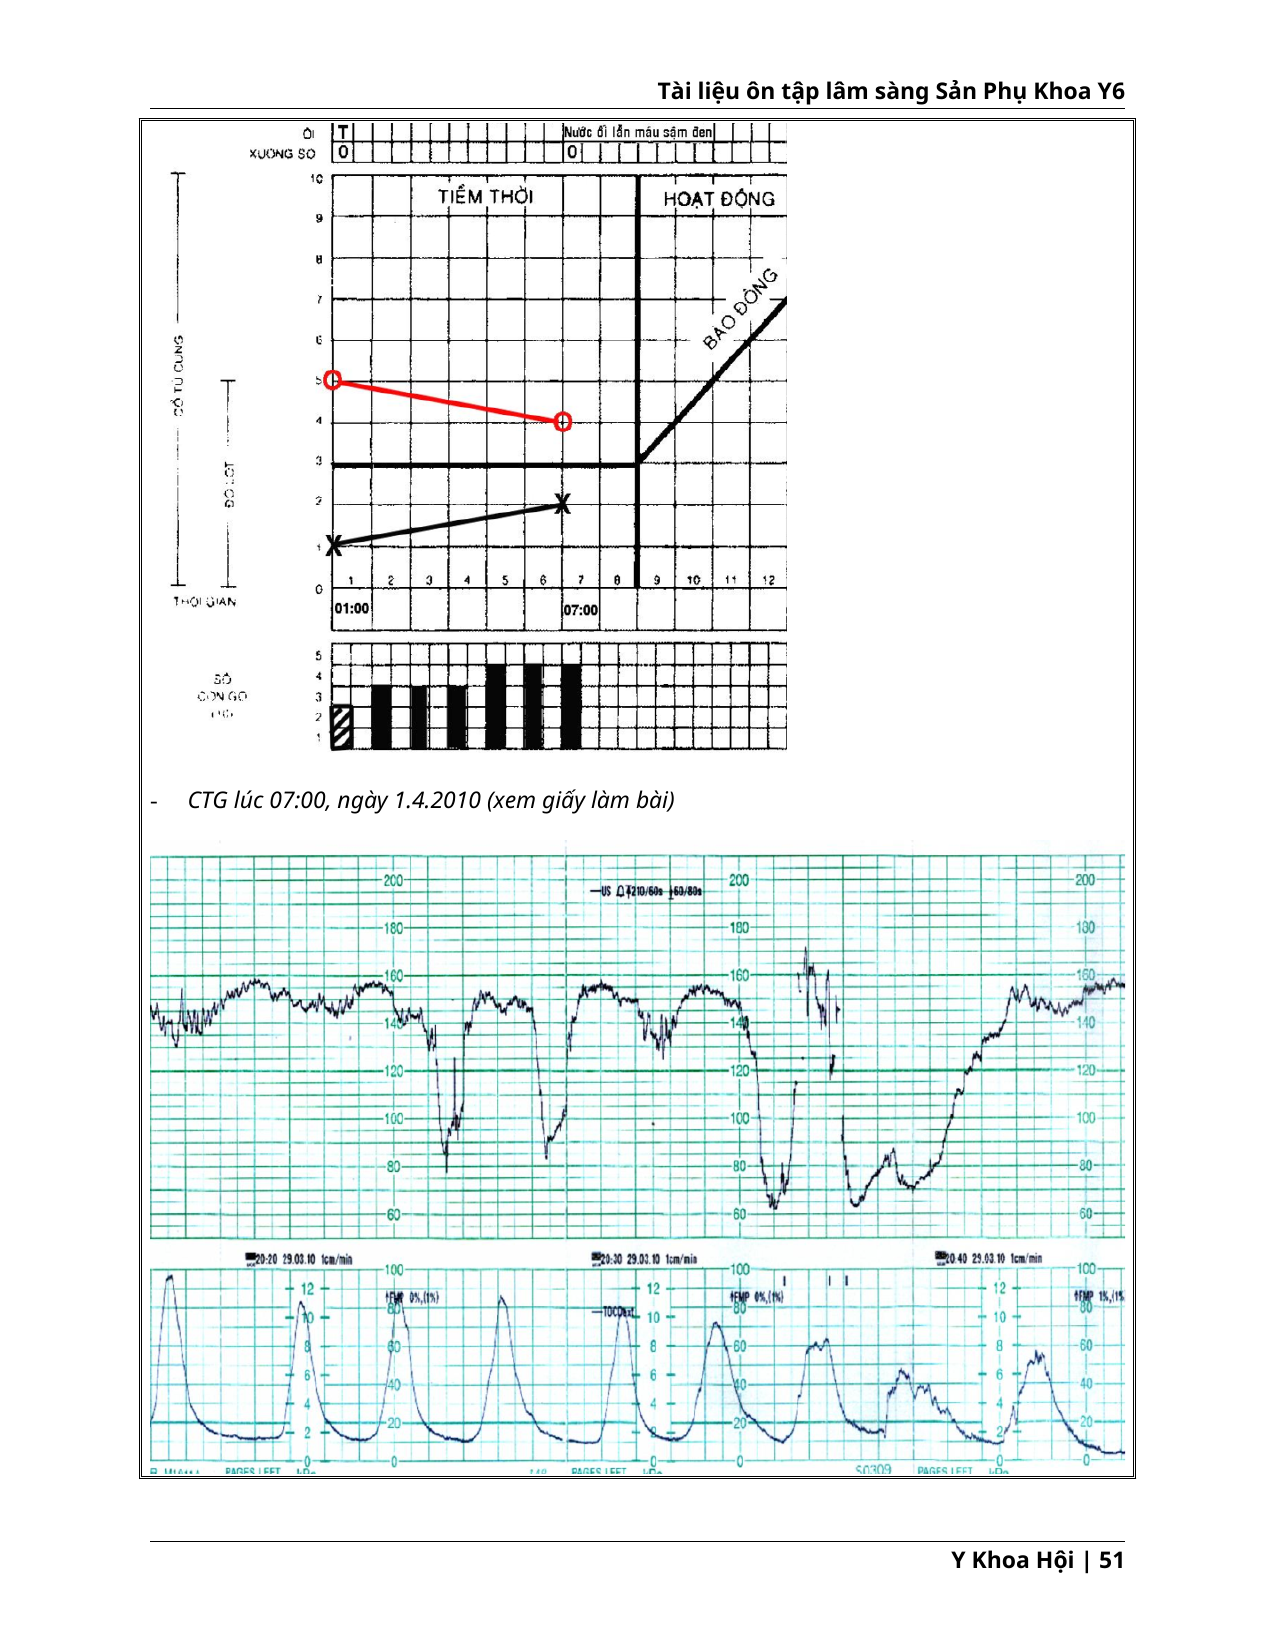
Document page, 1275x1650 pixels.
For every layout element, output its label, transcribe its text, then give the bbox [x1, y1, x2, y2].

picture [150, 840, 1126, 1474]
picture [150, 123, 787, 758]
text CTG lúc 07:00, ngày 1.4.2010 (xem giấy làm bài) [142, 778, 1133, 815]
